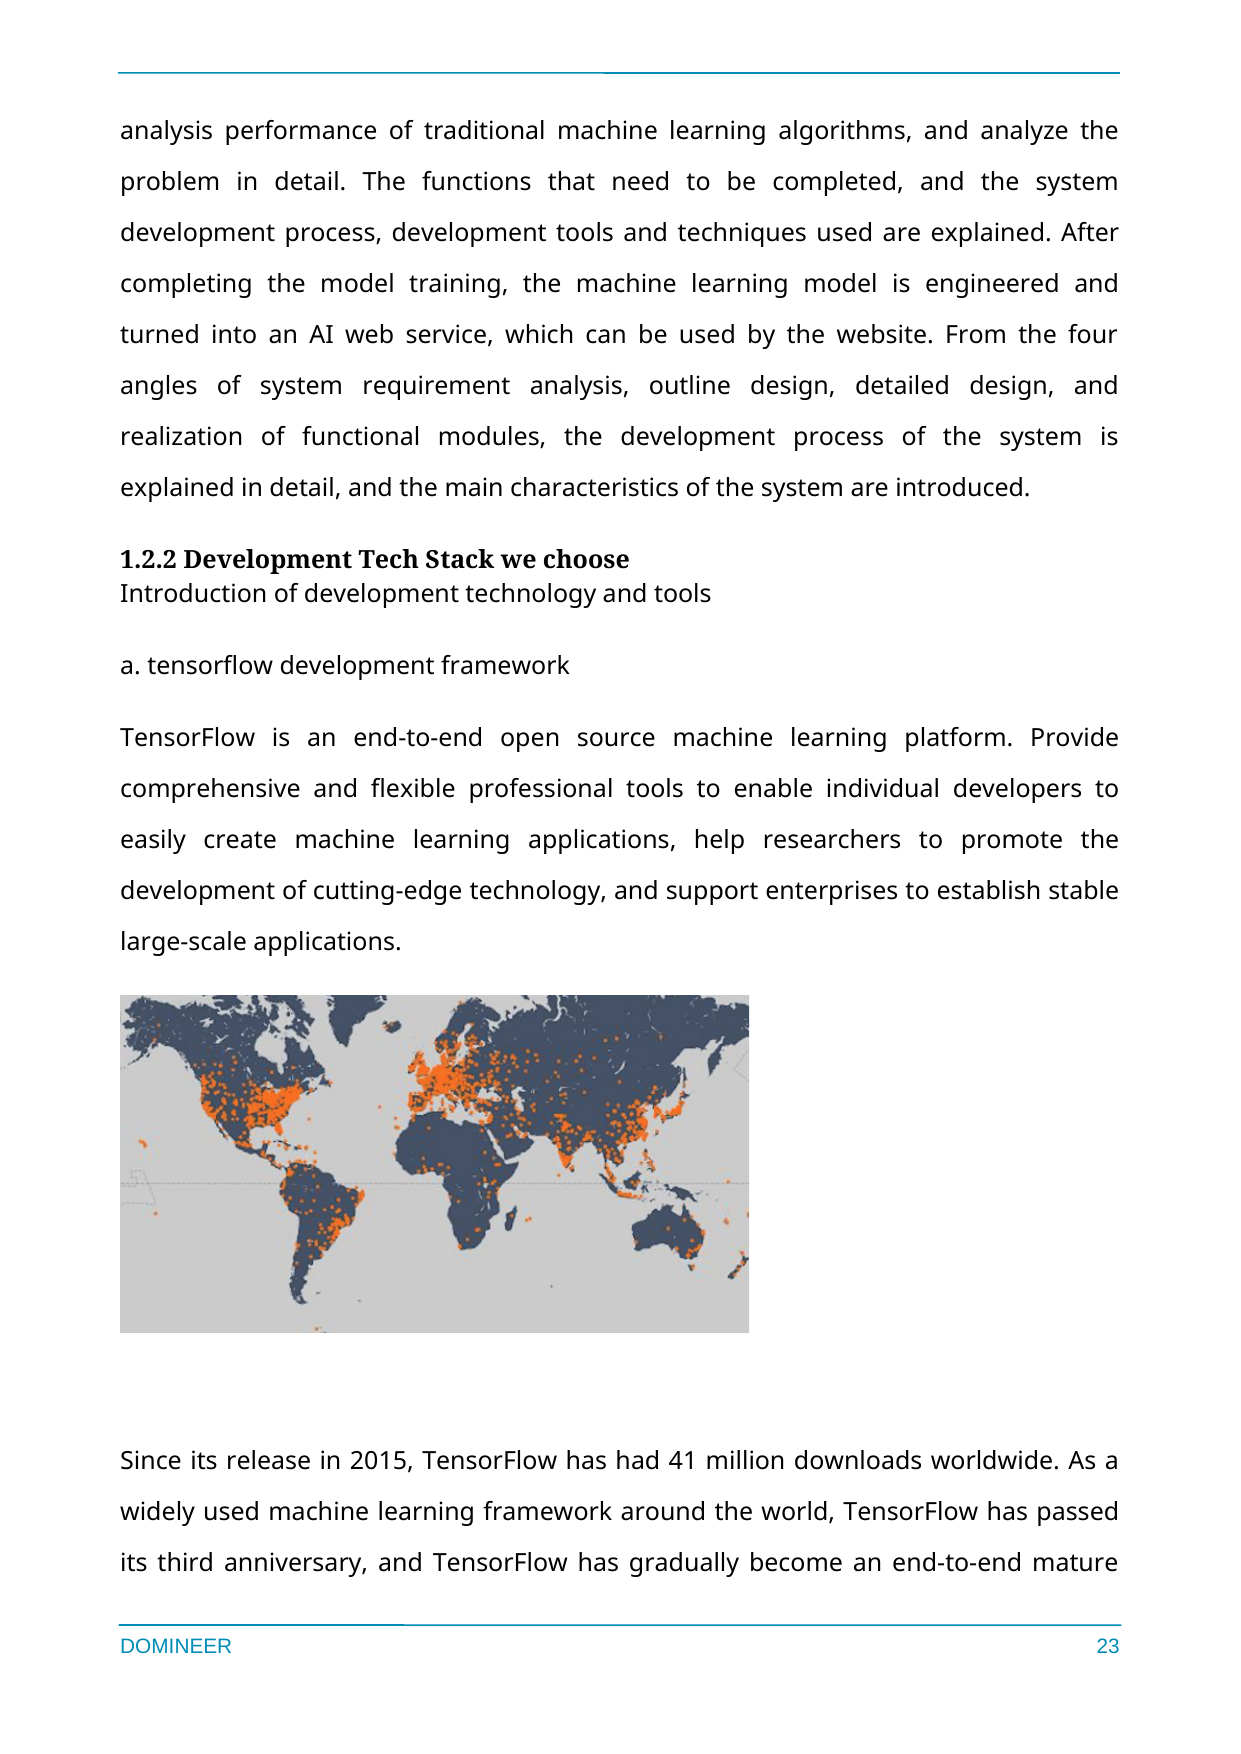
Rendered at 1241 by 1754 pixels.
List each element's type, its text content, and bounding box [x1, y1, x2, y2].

picture [120, 995, 750, 1333]
text TensorFlow is an end-to-end open source machine learning platform. Provide comprehensive and flexible professional tools to enable individual developers to easily create machine learning applications, help researchers to promote the development of cutting-edge technology, and support enterprises to establish stable large-scale applications. [120, 719, 1120, 958]
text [120, 1443, 1120, 1579]
text Introduction of development technology and tools [120, 576, 1120, 610]
text a. tensorflow development framework [120, 648, 1120, 682]
text 1.2.2 Development Tech Stack we choose [120, 542, 1120, 576]
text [120, 112, 1120, 504]
